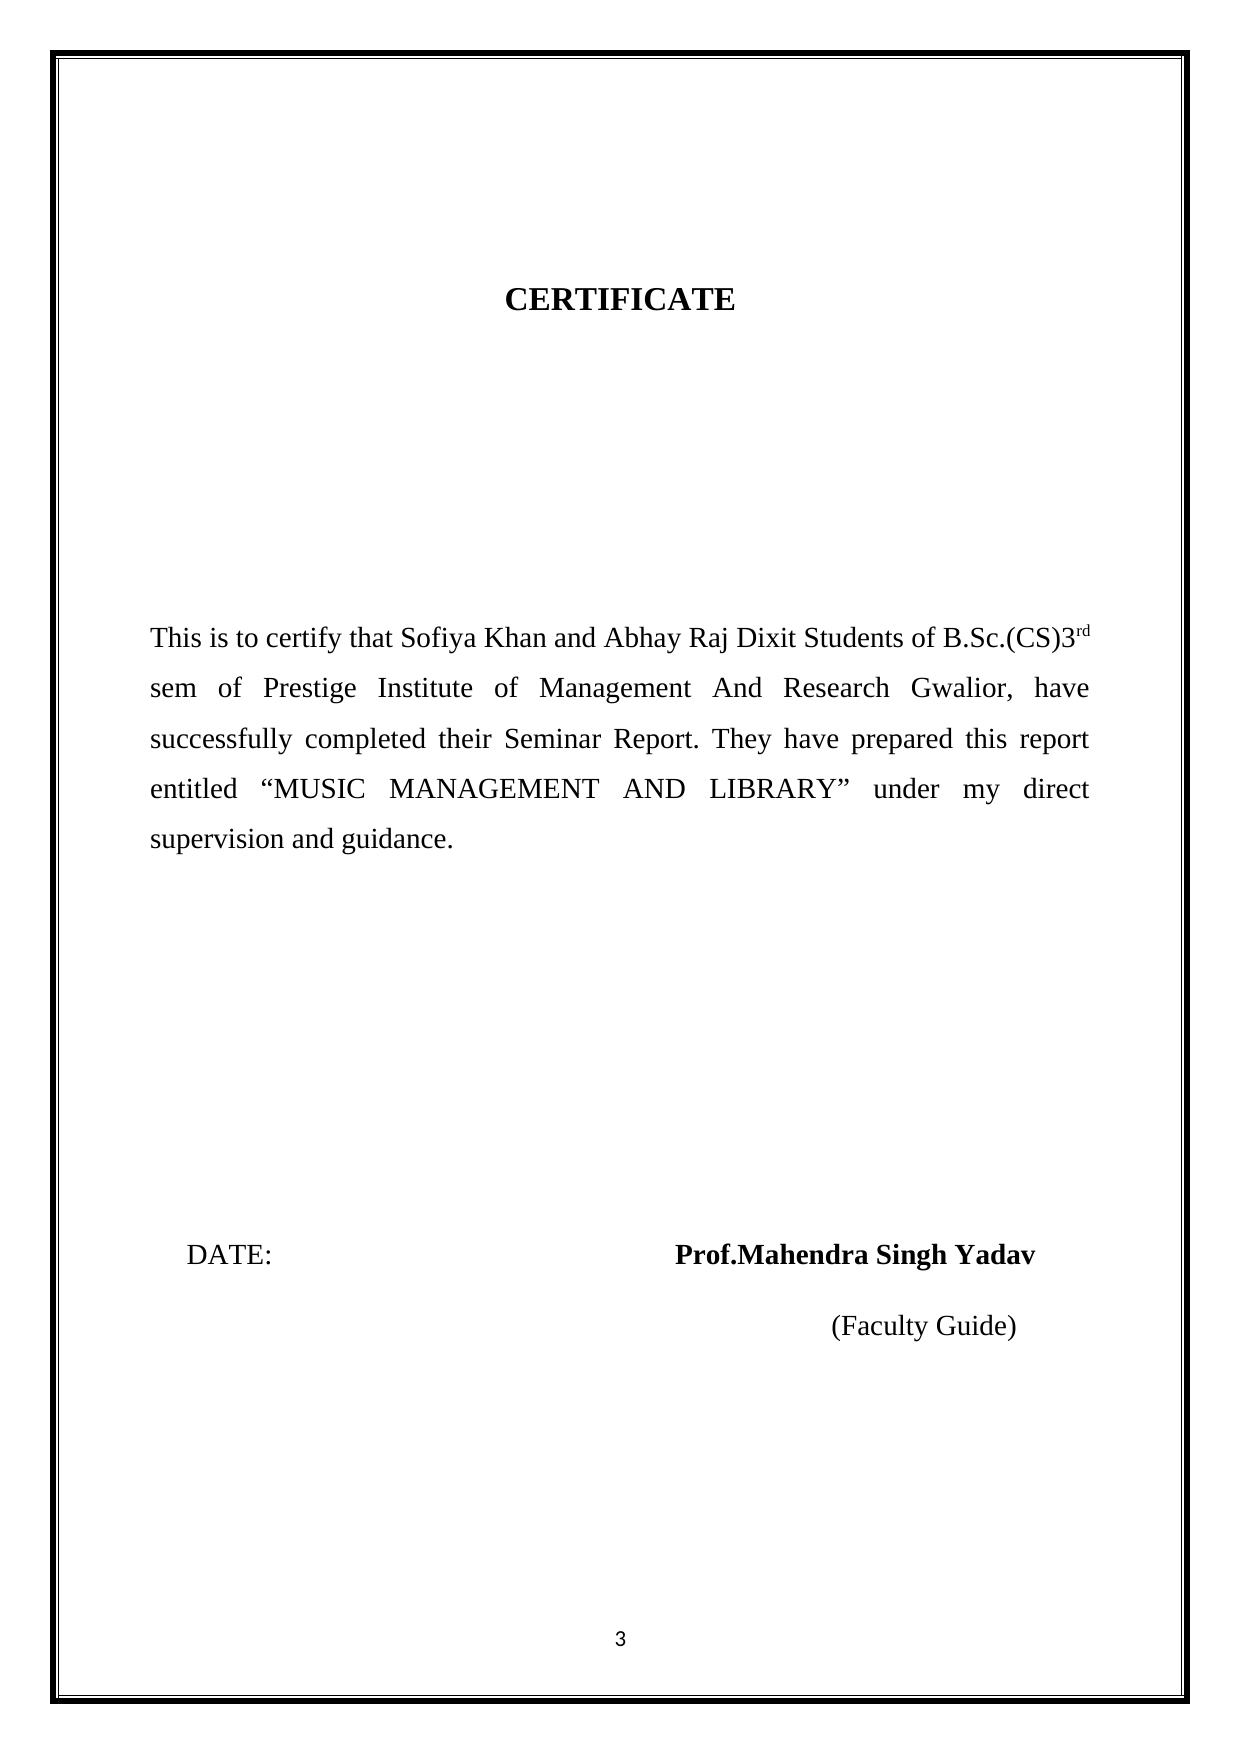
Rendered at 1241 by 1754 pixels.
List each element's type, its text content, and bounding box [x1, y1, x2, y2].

text (Faculty Guide) [150, 1308, 1090, 1342]
text CERTIFICATE [150, 279, 1090, 317]
text This is to certify that Sofiya Khan and Abhay Raj Dixit Students of B.Sc.(CS)3rd sem of Prestige Institute of Management And Research Gwalior, have successfully completed their Seminar Report. They have prepared this report entitled “MUSIC MANAGEMENT AND LIBRARY” under my direct supervision and guidance. [150, 620, 1090, 855]
text DATE: Prof.Mahendra Singh Yadav [150, 1237, 1090, 1271]
